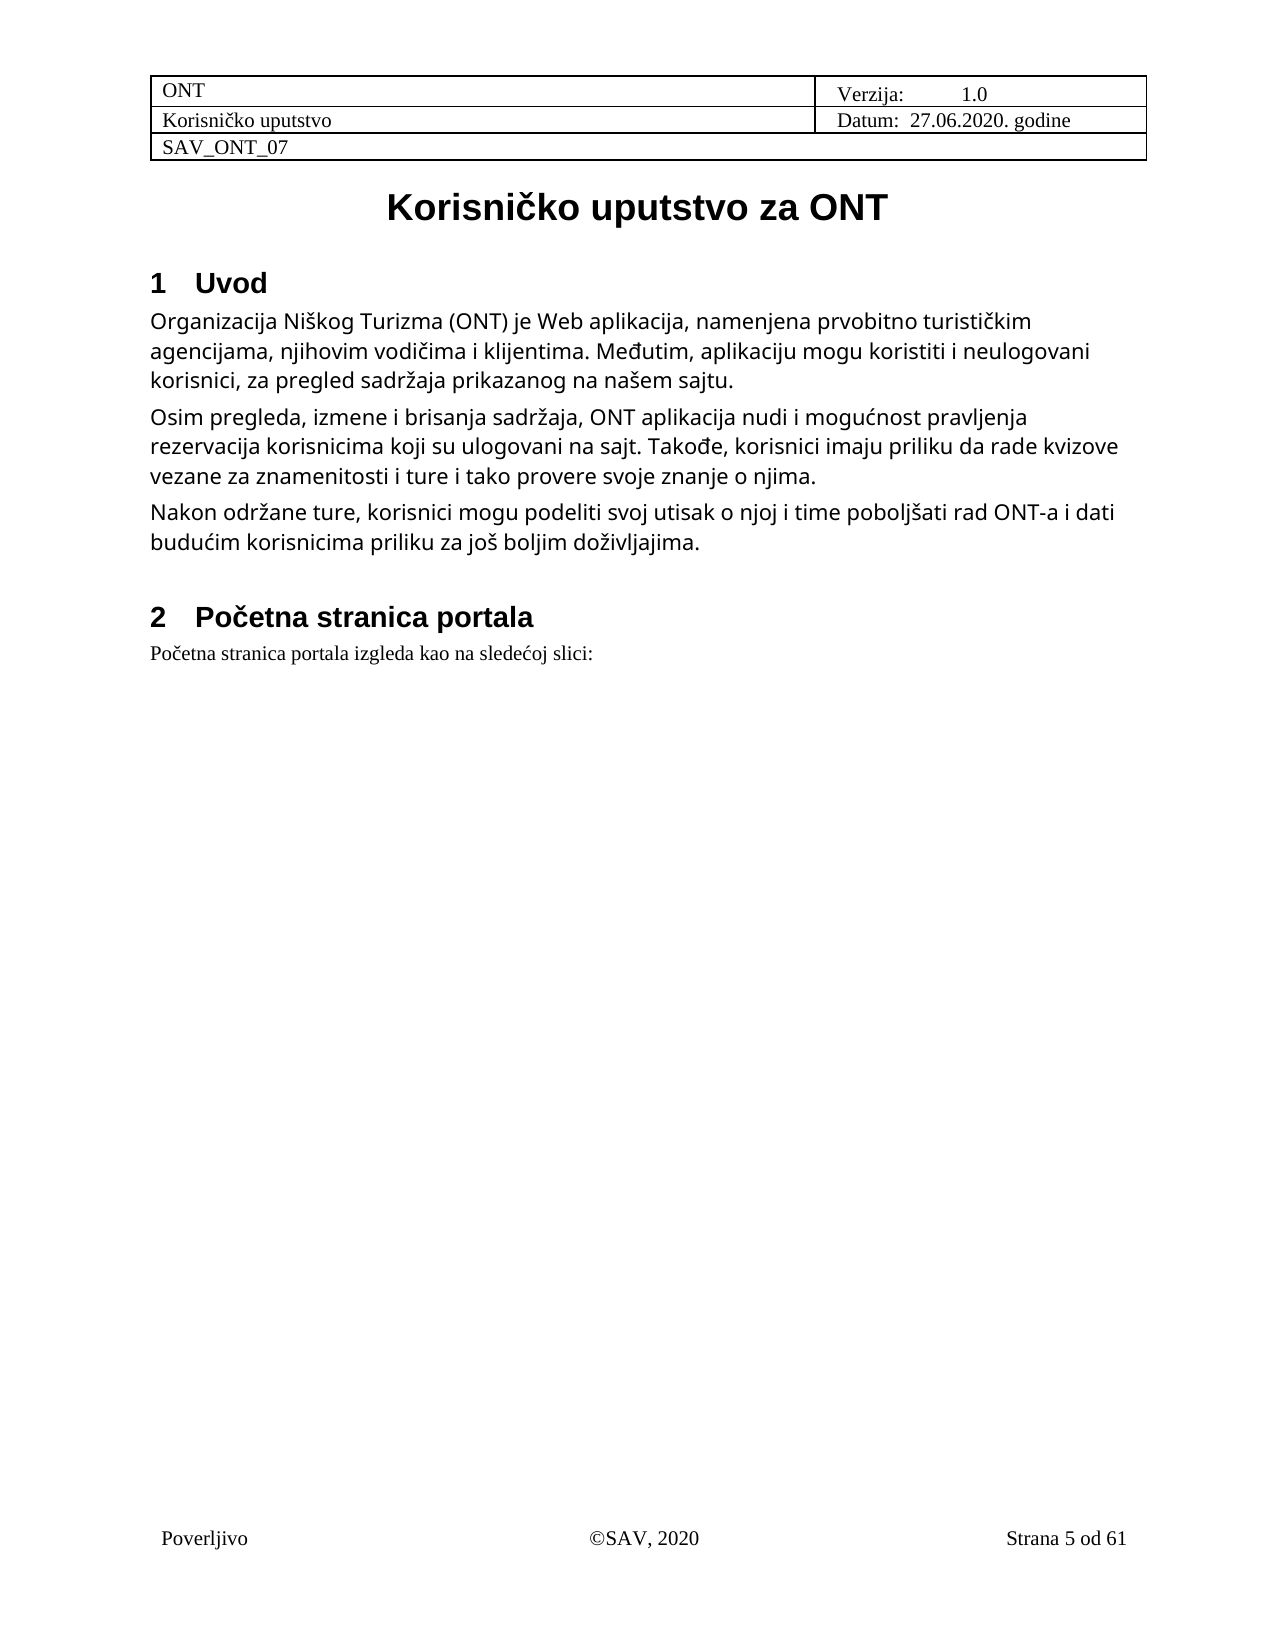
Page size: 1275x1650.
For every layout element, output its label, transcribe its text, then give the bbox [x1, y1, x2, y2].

text Početna stranica portala izgleda kao na sledećoj slici: [150, 640, 1125, 665]
text Osim pregleda, izmene i brisanja sadržaja, ONT aplikacija nudi i mogućnost pravljenja rezervacija korisnicima koji su ulogovani na sajt. Takođe, korisnici imaju priliku da rade kvizove vezane za znamenitosti i ture i tako provere svoje znanje o njima. [150, 401, 1125, 491]
text Nakon održane ture, korisnici mogu podeliti svoj utisak o njoj i time poboljšati rad ONT-a i dati budućim korisnicima priliku za još boljim doživljajima. [150, 497, 1125, 557]
text Organizacija Niškog Turizma (ONT) je Web aplikacija, namenjena prvobitno turističkim agencijama, njihovim vodičima i klijentima. Međutim, aplikaciju mogu koristiti i neulogovani korisnici, za pregled sadržaja prikazanog na našem sajtu. [150, 306, 1125, 395]
subtitle Početna stranica portala [150, 600, 1125, 634]
title Korisničko uputstvo za ONT [150, 185, 1125, 228]
subtitle Uvod [150, 266, 1125, 299]
